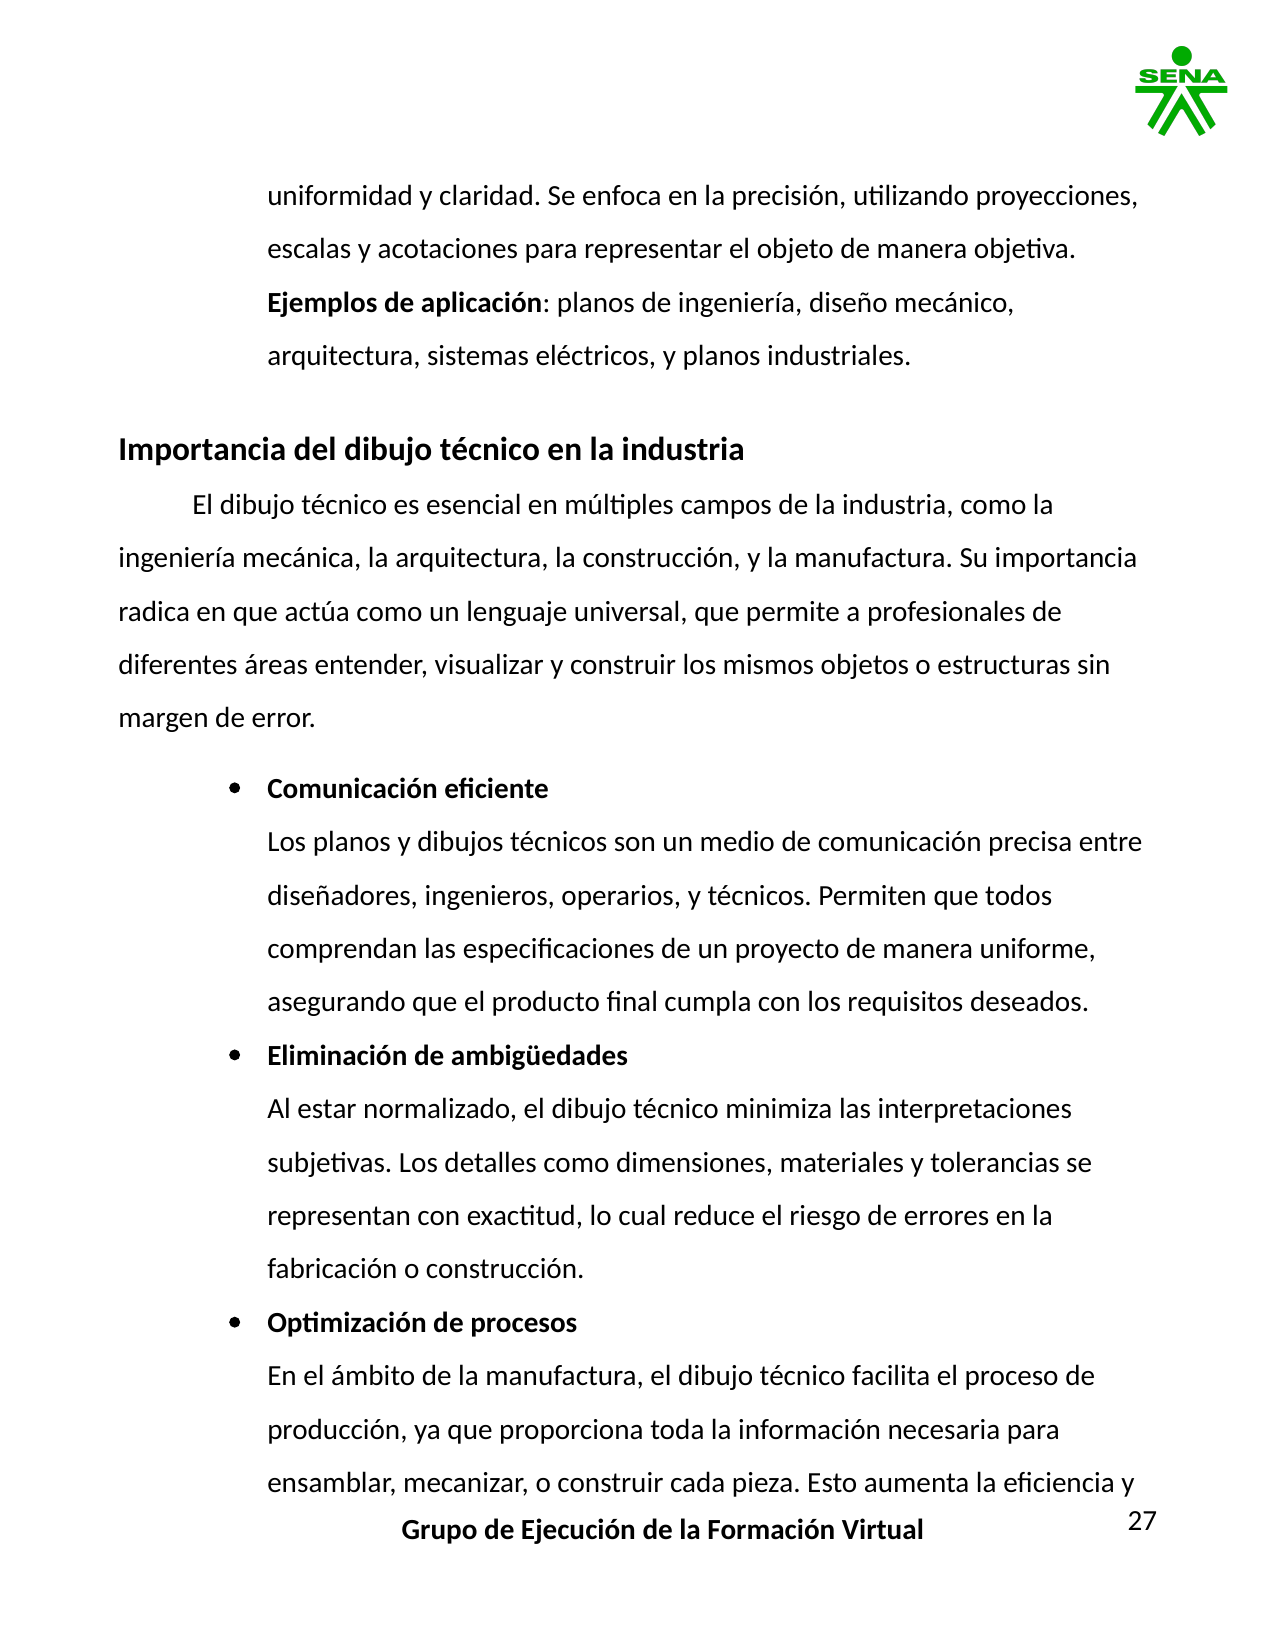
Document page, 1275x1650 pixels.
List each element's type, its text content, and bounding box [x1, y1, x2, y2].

list Ejemplos de aplicación: planos de ingeniería, diseño mecánico, arquitectura, sistemas eléctricos, y planos industriales. [267, 284, 1157, 373]
list Eliminación de ambigüedades [229, 1037, 1157, 1072]
list Al estar normalizado, el dibujo técnico minimiza las interpretaciones subjetivas. Los detalles como dimensiones, materiales y tolerancias se representan con exactitud, lo cual reduce el riesgo de errores en la fabricación o construcción. [267, 1090, 1157, 1286]
list Los planos y dibujos técnicos son un medio de comunicación precisa entre diseñadores, ingenieros, operarios, y técnicos. Permiten que todos comprendan las especificaciones de un proyecto de manera uniforme, asegurando que el producto final cumpla con los requisitos deseados. [267, 823, 1157, 1019]
list Comunicación eficiente [229, 770, 1157, 805]
picture [1135, 46, 1228, 136]
list Optimización de procesos [229, 1304, 1157, 1340]
subtitle Importancia del dibujo técnico en la industria [118, 428, 1157, 469]
text El dibujo técnico es esencial en múltiples campos de la industria, como la ingeniería mecánica, la arquitectura, la construcción, y la manufactura. Su importancia radica en que actúa como un lenguaje universal, que permite a profesionales de diferentes áreas entender, visualizar y construir los mismos objetos o estructuras sin margen de error. [118, 486, 1157, 735]
